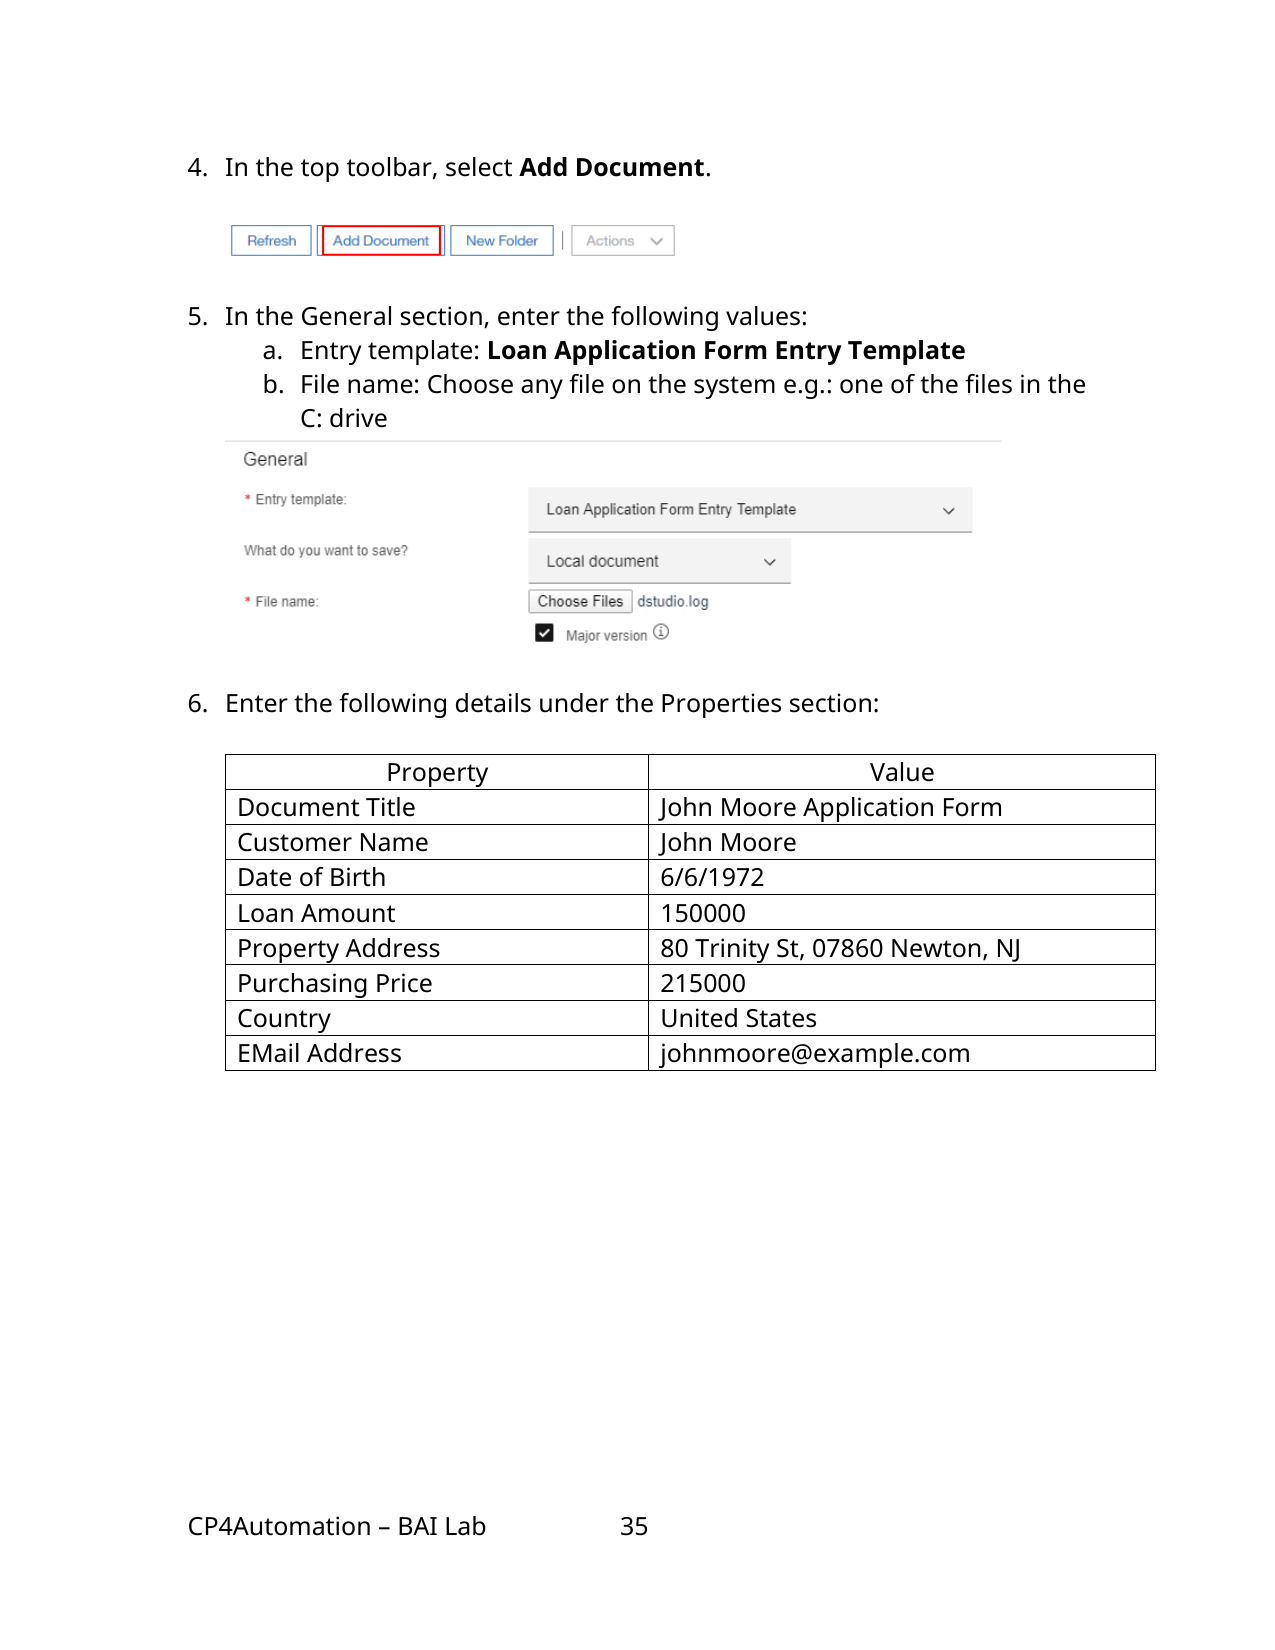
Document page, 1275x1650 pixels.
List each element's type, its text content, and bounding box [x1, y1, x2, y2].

list In the top toolbar, select Add Document. [187, 150, 1087, 218]
table_cell 150000 [649, 895, 1155, 929]
list Enter the following details under the Properties section: [187, 686, 1087, 720]
table_cell Date of Birth [226, 860, 648, 894]
table_cell 215000 [649, 965, 1155, 999]
table_cell Loan Amount [226, 895, 648, 929]
table_header Property [226, 755, 648, 789]
table_cell Customer Name [226, 825, 648, 859]
picture [225, 435, 1002, 652]
table_cell Document Title [226, 790, 648, 824]
table_cell johnmoore@example.com [649, 1036, 1155, 1070]
table_cell Property Address [226, 930, 648, 964]
table_cell Purchasing Price [226, 965, 648, 999]
list Entry template: Loan Application Form Entry Template [262, 333, 1087, 367]
table_cell John Moore Application Form [649, 790, 1155, 824]
table_cell John Moore [649, 825, 1155, 859]
list File name: Choose any file on the system e.g.: one of the files in the C: drive [262, 367, 1087, 435]
table_cell 6/6/1972 [649, 860, 1155, 894]
list In the General section, enter the following values: [187, 299, 1087, 333]
table_cell Country [226, 1001, 648, 1034]
table_cell 80 Trinity St, 07860 Newton, NJ [649, 930, 1155, 964]
picture [225, 218, 681, 265]
table_cell United States [649, 1001, 1155, 1034]
table_header Value [649, 755, 1155, 789]
table_cell EMail Address [226, 1036, 648, 1070]
